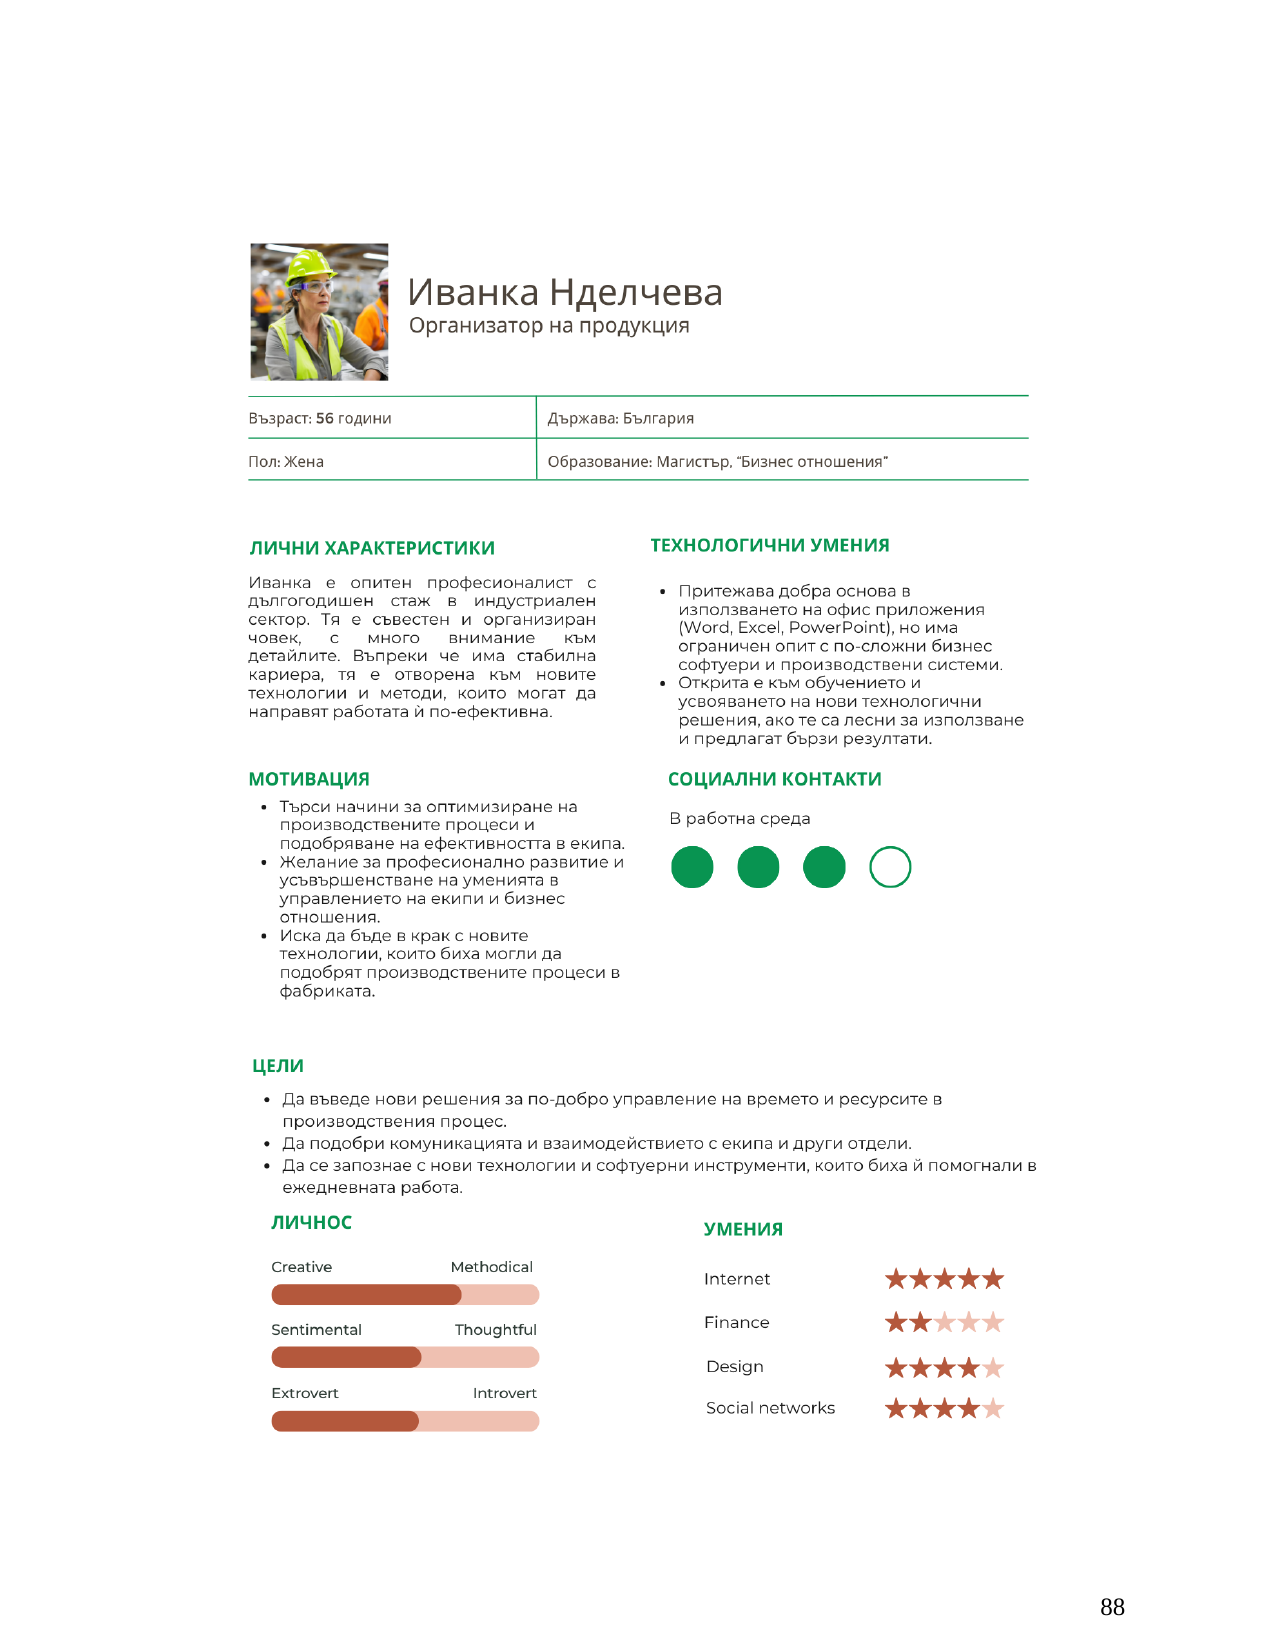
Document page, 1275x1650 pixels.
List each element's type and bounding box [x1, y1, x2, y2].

picture [150, 150, 1125, 1529]
